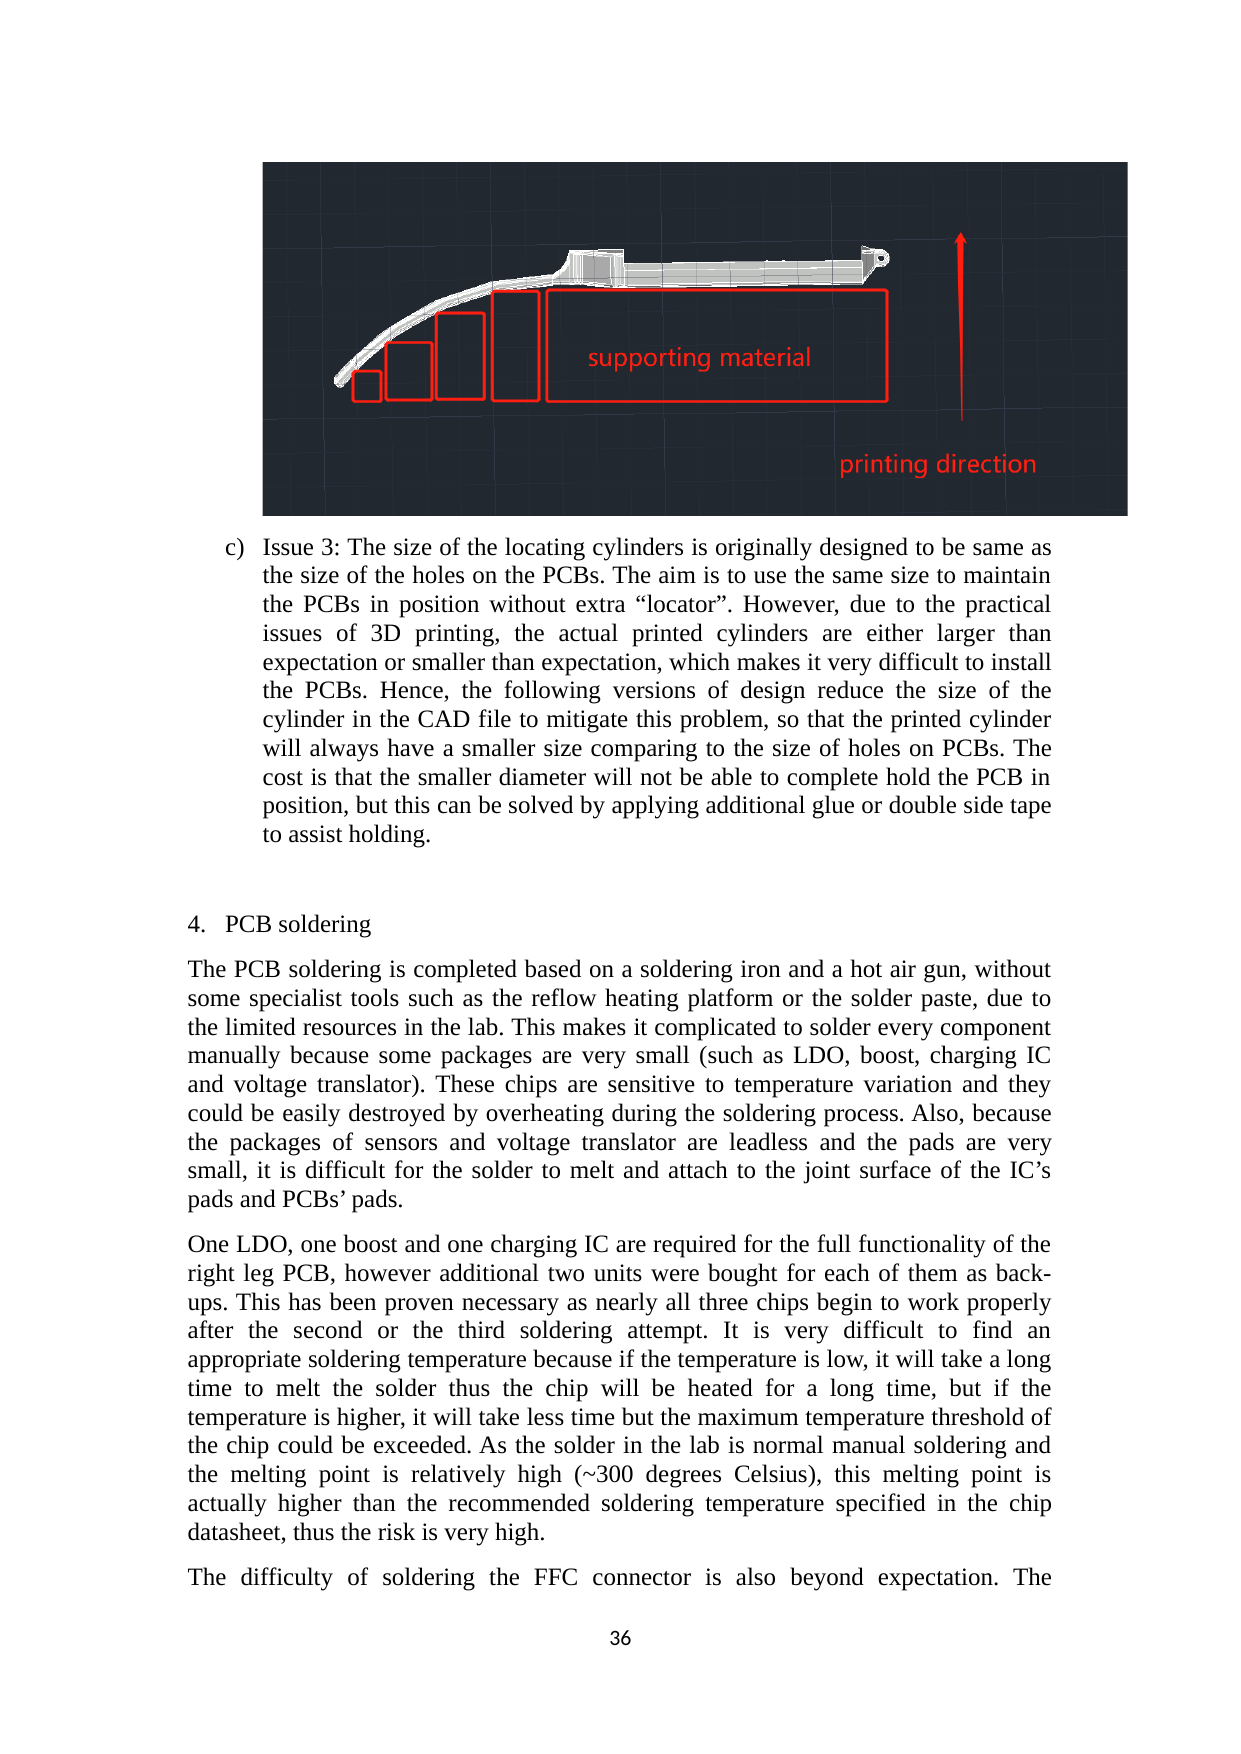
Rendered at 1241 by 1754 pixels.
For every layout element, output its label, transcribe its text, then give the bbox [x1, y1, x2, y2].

text The PCB soldering is completed based on a soldering iron and a hot air gun, without some specialist tools such as the reflow heating platform or the solder paste, due to the limited resources in the lab. This makes it complicated to solder every component manually because some packages are very small (such as LDO, boost, charging IC and voltage translator). These chips are sensitive to temperature variation and they could be easily destroyed by overheating during the soldering process. Also, because the packages of sensors and voltage translator are leadless and the pads are very small, it is difficult for the solder to melt and attach to the joint surface of the IC’s pads and PCBs’ pads. [187, 954, 1053, 1213]
text One LDO, one boost and one charging IC are required for the full functionality of the right leg PCB, however additional two units were bought for each of them as back-ups. This has been proven necessary as nearly all three chips begin to work properly after the second or the third soldering attempt. It is very difficult to find an appropriate soldering temperature because if the temperature is low, it will take a long time to melt the solder thus the chip will be heated for a long time, but if the temperature is higher, it will take less time but the maximum temperature threshold of the chip could be exceeded. As the solder in the lab is normal manual soldering and the melting point is relatively high (~300 degrees Celsius), this melting point is actually higher than the recommended soldering temperature specified in the chip datasheet, thus the risk is very high. [187, 1229, 1053, 1545]
list PCB soldering [187, 909, 1053, 938]
list Issue 3: The size of the locating cylinders is originally designed to be same as the size of the holes on the PCBs. The aim is to use the same size to maintain the PCBs in position without extra “locator”. However, due to the practical issues of 3D printing, the actual printed cylinders are either larger than expectation or smaller than expectation, which makes it very difficult to install the PCBs. Hence, the following versions of design reduce the size of the cylinder in the CAD file to mitigate this problem, so that the printed cylinder will always have a smaller size comparing to the size of holes on PCBs. The cost is that the smaller diameter will not be able to complete hold the PCB in position, but this can be solved by applying additional glue or double side tape to assist holding. [225, 532, 1053, 848]
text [187, 1562, 1053, 1590]
picture [262, 162, 1128, 516]
